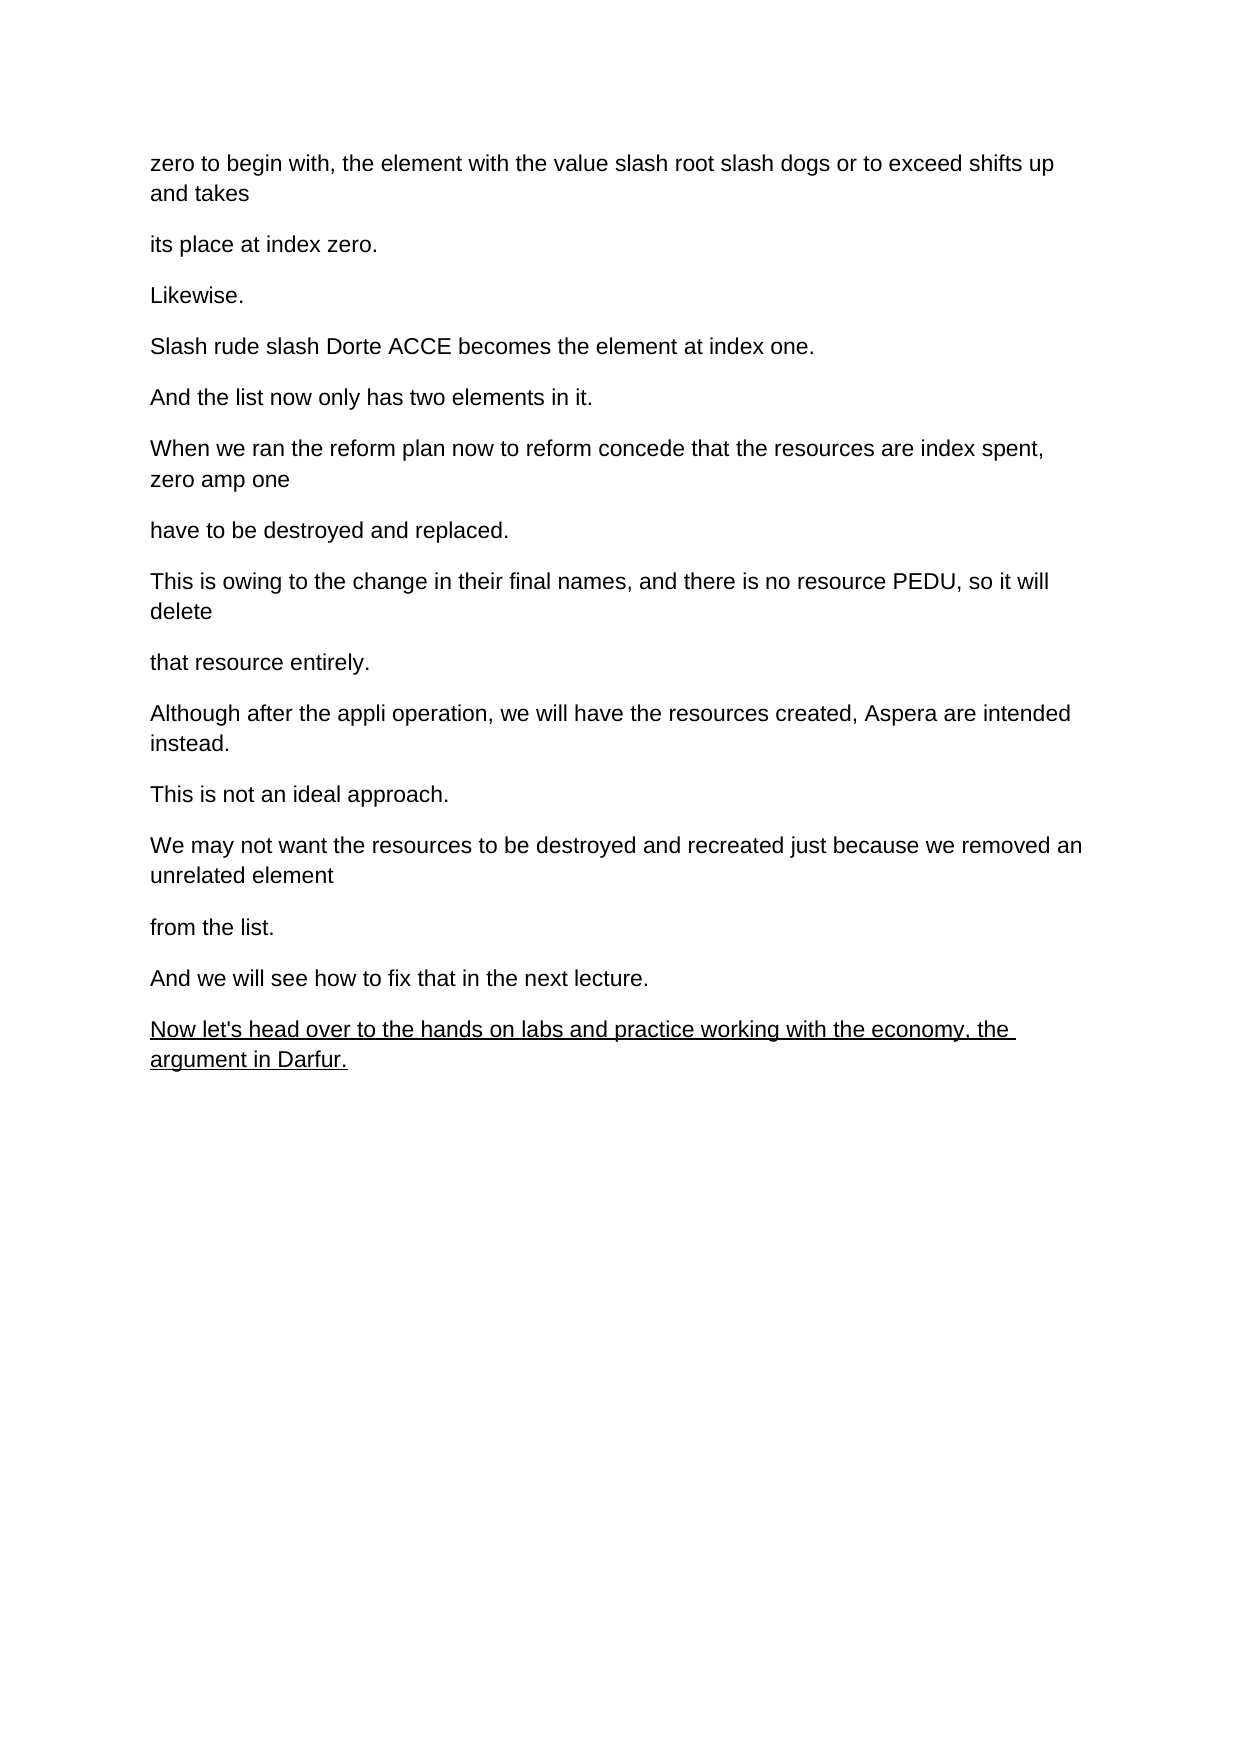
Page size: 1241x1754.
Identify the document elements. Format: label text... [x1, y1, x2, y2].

text When we ran the reform plan now to reform concede that the resources are index spent, zero amp one [150, 435, 1090, 492]
text from the list. [150, 913, 1090, 940]
text Although after the appli operation, we will have the resources created, Aspera are intended instead. [150, 700, 1090, 757]
text And we will see how to fix that in the next lecture. [150, 964, 1090, 991]
text zero to begin with, the element with the value slash root slash dogs or to exceed shifts up and takes [150, 150, 1090, 207]
text have to be destroyed and replaced. [150, 517, 1090, 543]
text We may not want the resources to be destroyed and recreated just because we removed an unrelated element [150, 832, 1090, 889]
text its place at index zero. [150, 231, 1090, 258]
text This is owing to the change in their final names, and there is no resource PEDU, so it will delete [150, 568, 1090, 624]
text Now let's head over to the hands on labs and practice working with the economy, the argument in Darfur. [150, 1016, 1090, 1072]
text Slash rude slash Dorte ACCE becomes the element at index one. [150, 333, 1090, 360]
text Likewise. [150, 282, 1090, 309]
text And the list now only has two elements in it. [150, 384, 1090, 411]
text This is not an ideal approach. [150, 781, 1090, 808]
text that resource entirely. [150, 649, 1090, 675]
